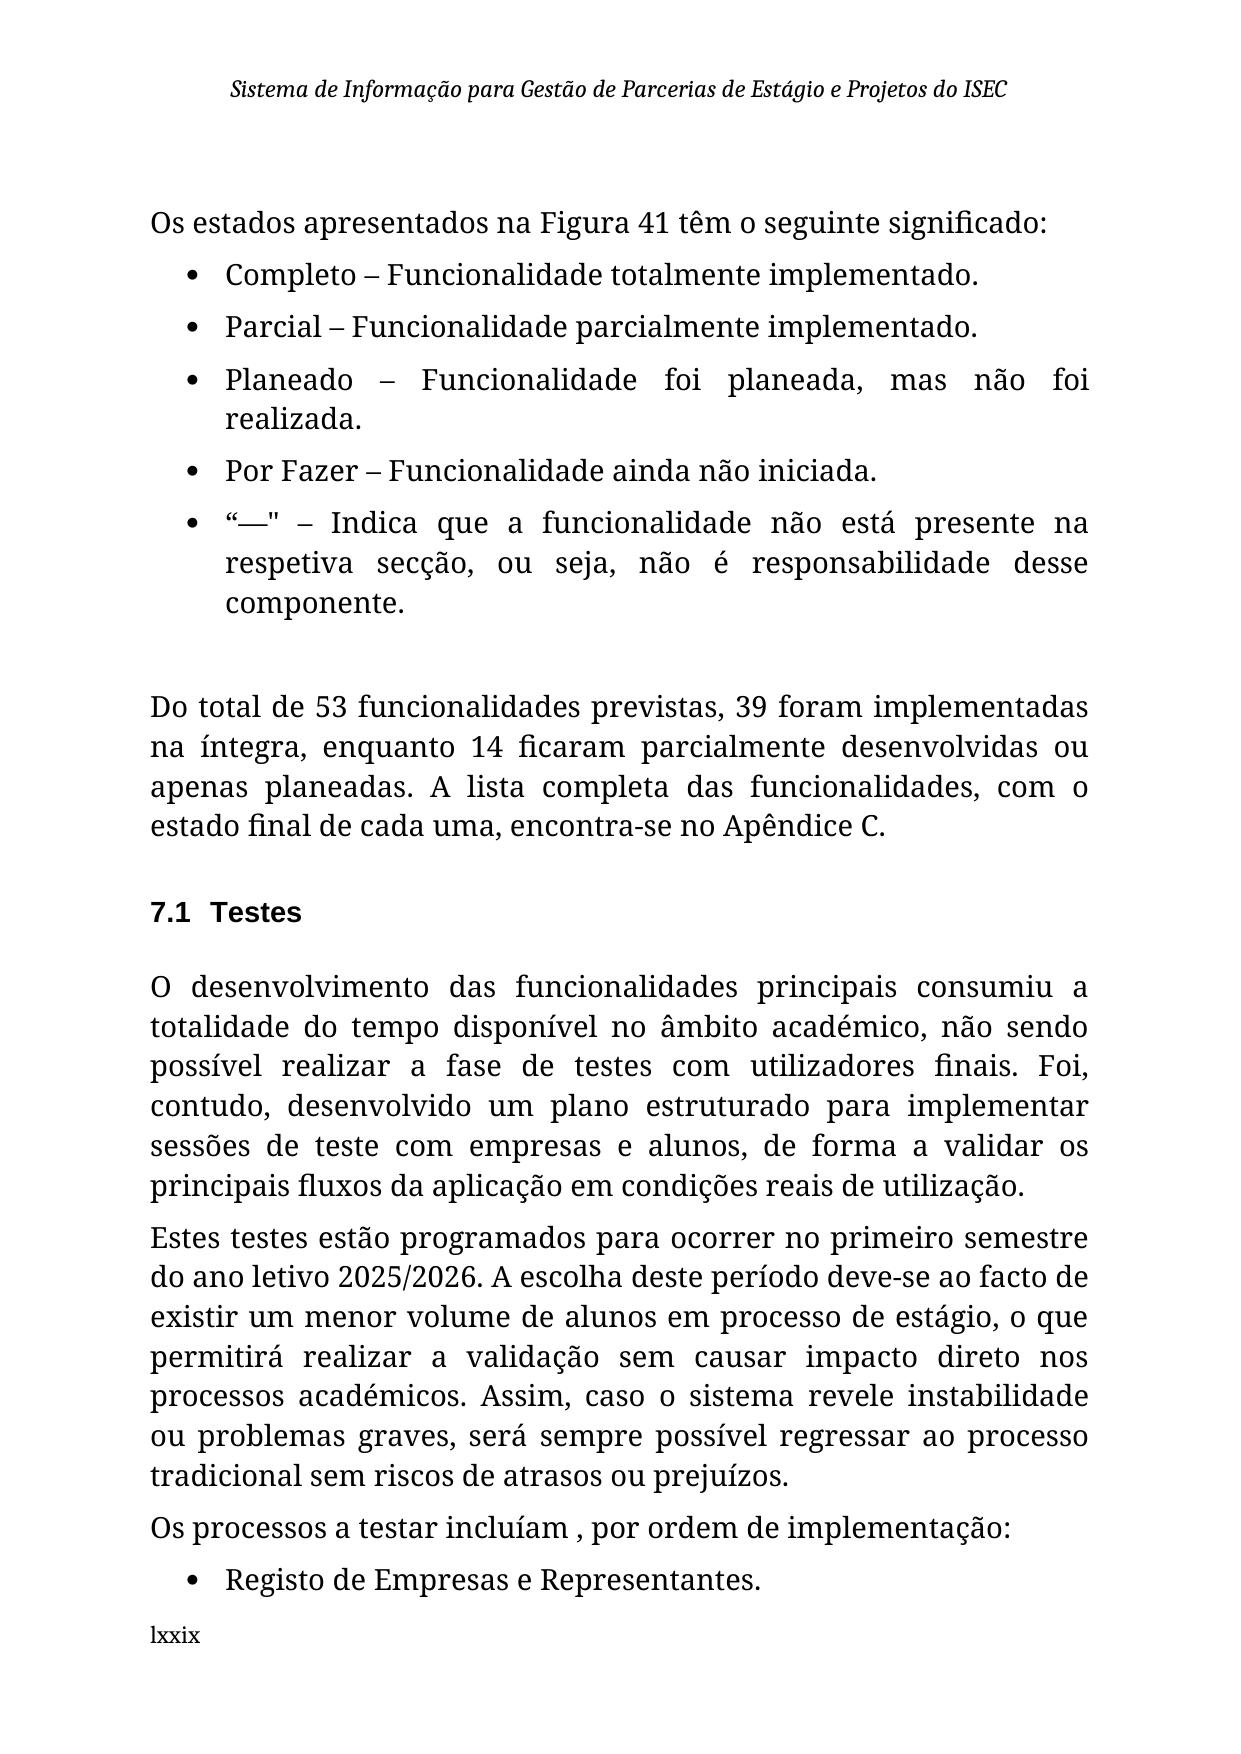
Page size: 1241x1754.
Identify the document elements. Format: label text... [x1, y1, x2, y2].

text Do total de 53 funcionalidades previstas, 39 foram implementadas na íntegra, enquanto 14 ficaram parcialmente desenvolvidas ou apenas planeadas. A lista completa das funcionalidades, com o estado final de cada uma, encontra-se no Apêndice C. [150, 687, 1090, 845]
text Os estados apresentados na Figura 41 têm o seguinte significado: [150, 202, 1090, 242]
list Parcial – Funcionalidade parcialmente implementado. [187, 307, 1090, 346]
list Registo de Empresas e Representantes. [187, 1559, 1090, 1599]
subtitle Testes [150, 895, 1090, 929]
list Por Fazer – Funcionalidade ainda não iniciada. [187, 451, 1090, 490]
text Estes testes estão programados para ocorrer no primeiro semestre do ano letivo 2025/2026. A escolha deste período deve-se ao facto de existir um menor volume de alunos em processo de estágio, o que permitirá realizar a validação sem causar impacto direto nos processos académicos. Assim, caso o sistema revele instabilidade ou problemas graves, será sempre possível regressar ao processo tradicional sem riscos de atrasos ou prejuízos. [150, 1217, 1090, 1495]
text O desenvolvimento das funcionalidades principais consumiu a totalidade do tempo disponível no âmbito académico, não sendo possível realizar a fase de testes com utilizadores finais. Foi, contudo, desenvolvido um plano estruturado para implementar sessões de teste com empresas e alunos, de forma a validar os principais fluxos da aplicação em condições reais de utilização. [150, 966, 1090, 1204]
list “—" – Indica que a funcionalidade não está presente na respetiva secção, ou seja, não é responsabilidade desse componente. [187, 503, 1090, 622]
text Os processos a testar incluíam , por ordem de implementação: [150, 1507, 1090, 1547]
list Planeado – Funcionalidade foi planeada, mas não foi realizada. [187, 359, 1090, 438]
list Completo – Funcionalidade totalmente implementado. [187, 254, 1090, 294]
